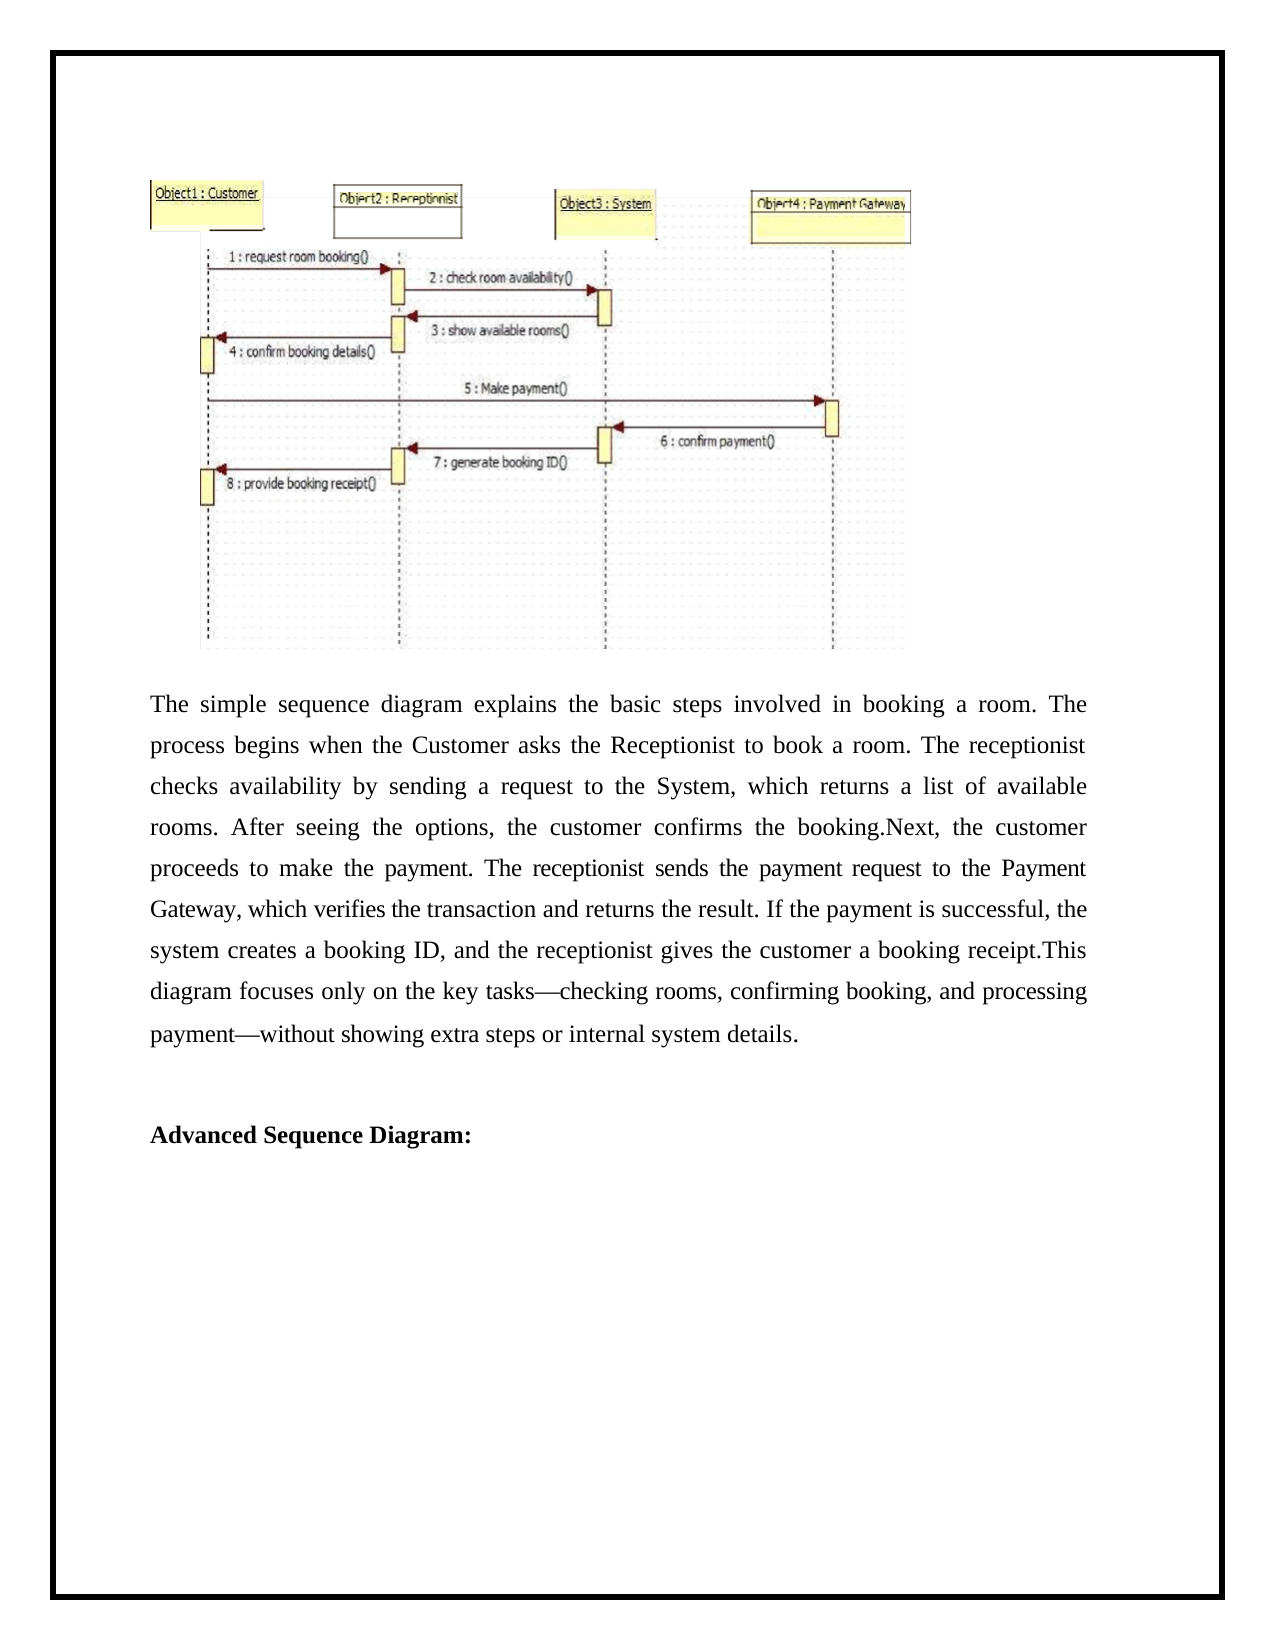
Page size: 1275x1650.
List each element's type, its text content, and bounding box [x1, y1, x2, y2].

text The simple sequence diagram explains the basic steps involved in booking a room. The process begins when the Customer asks the Receptionist to book a room. The receptionist checks availability by sending a request to the System, which returns a list of available rooms. After seeing the options, the customer confirms the booking.Next, the customer proceeds to make the payment. The receptionist sends the payment request to the Payment Gateway, which verifies the transaction and returns the result. If the payment is successful, the system creates a booking ID, and the receptionist gives the customer a booking receipt.This diagram focuses only on the key tasks—checking rooms, confirming booking, and processing payment—without showing extra steps or internal system details. [150, 689, 1087, 1048]
picture [150, 180, 912, 649]
text Advanced Sequence Diagram: [150, 1121, 1125, 1149]
